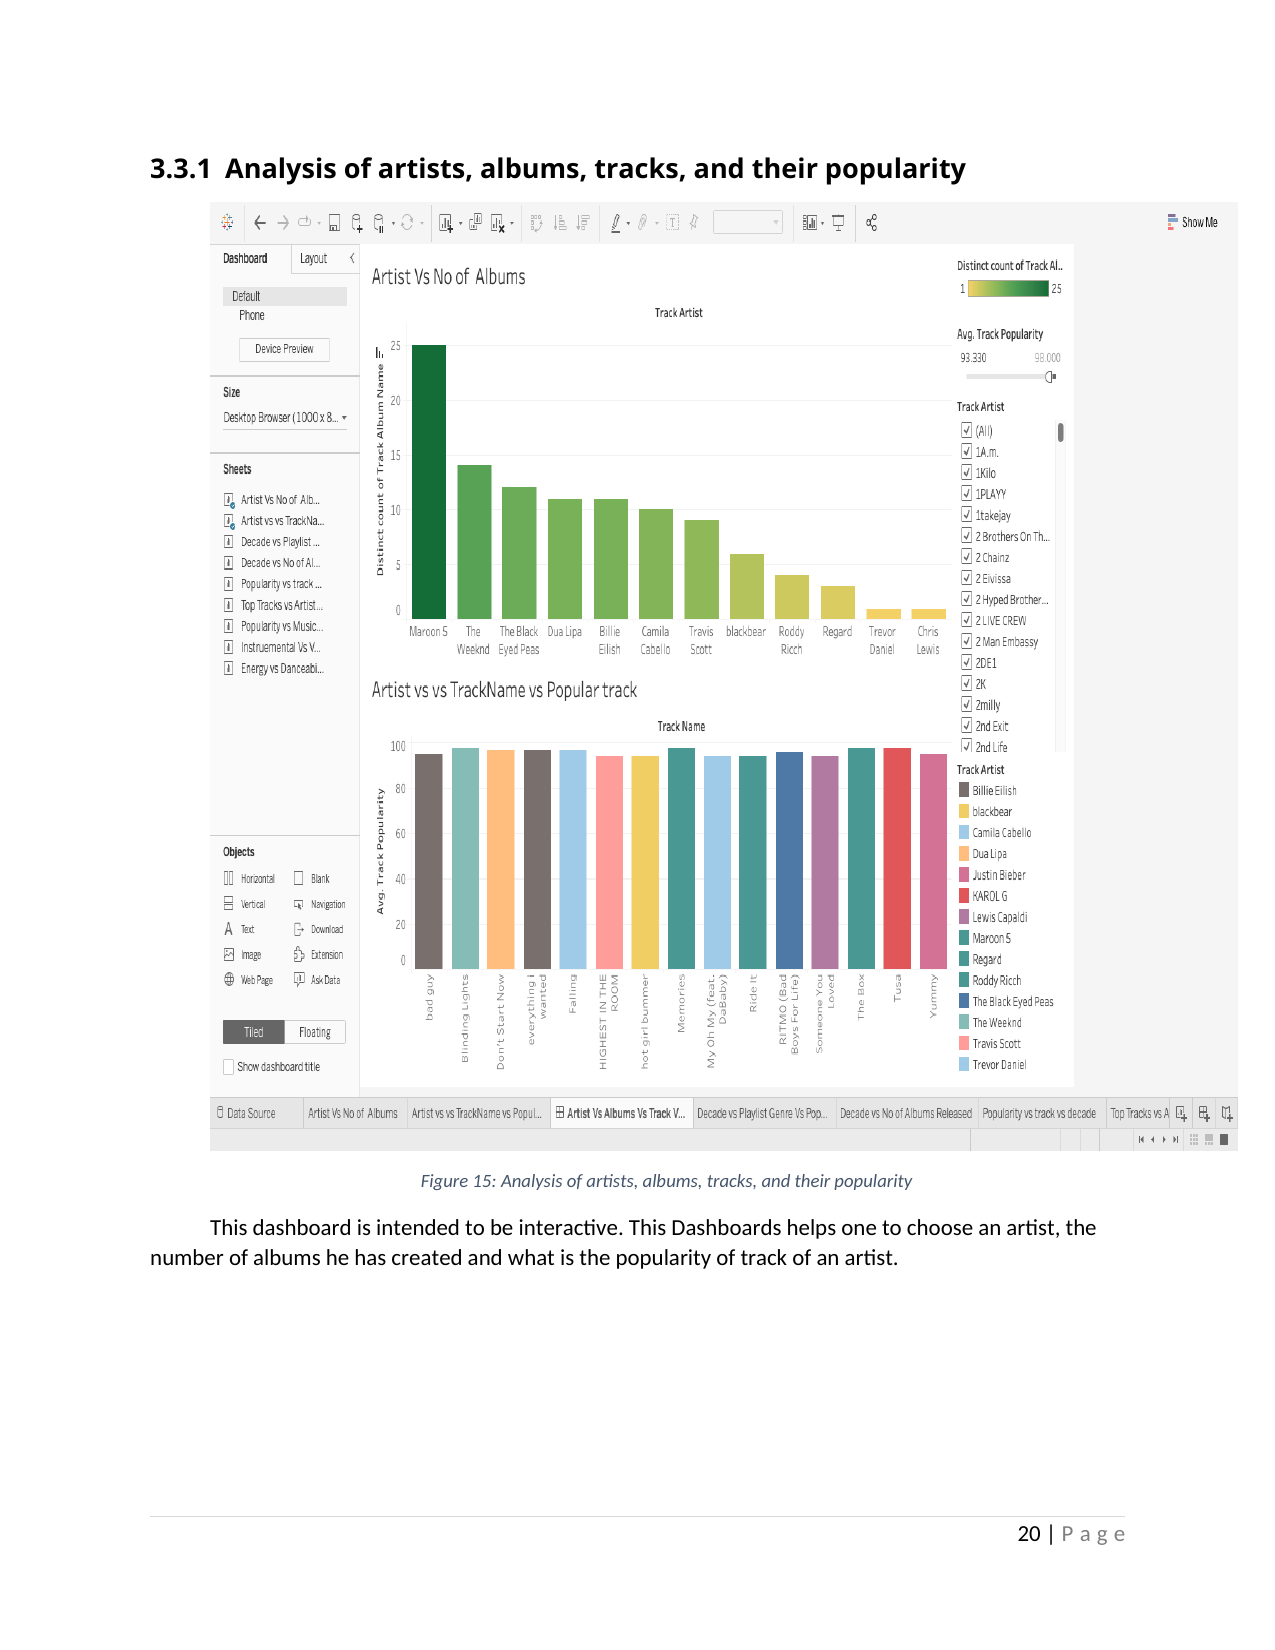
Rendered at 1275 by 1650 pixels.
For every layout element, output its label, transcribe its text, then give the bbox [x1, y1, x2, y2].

text This dashboard is intended to be interactive. This Dashboards helps one to choose an artist, the number of albums he has created and what is the popularity of track of an artist. [150, 1213, 1125, 1272]
text Figure 15: Analysis of artists, albums, tracks, and their popularity [150, 1169, 1125, 1192]
picture [210, 202, 1238, 1151]
subtitle Analysis of artists, albums, tracks, and their popularity [150, 150, 1125, 187]
